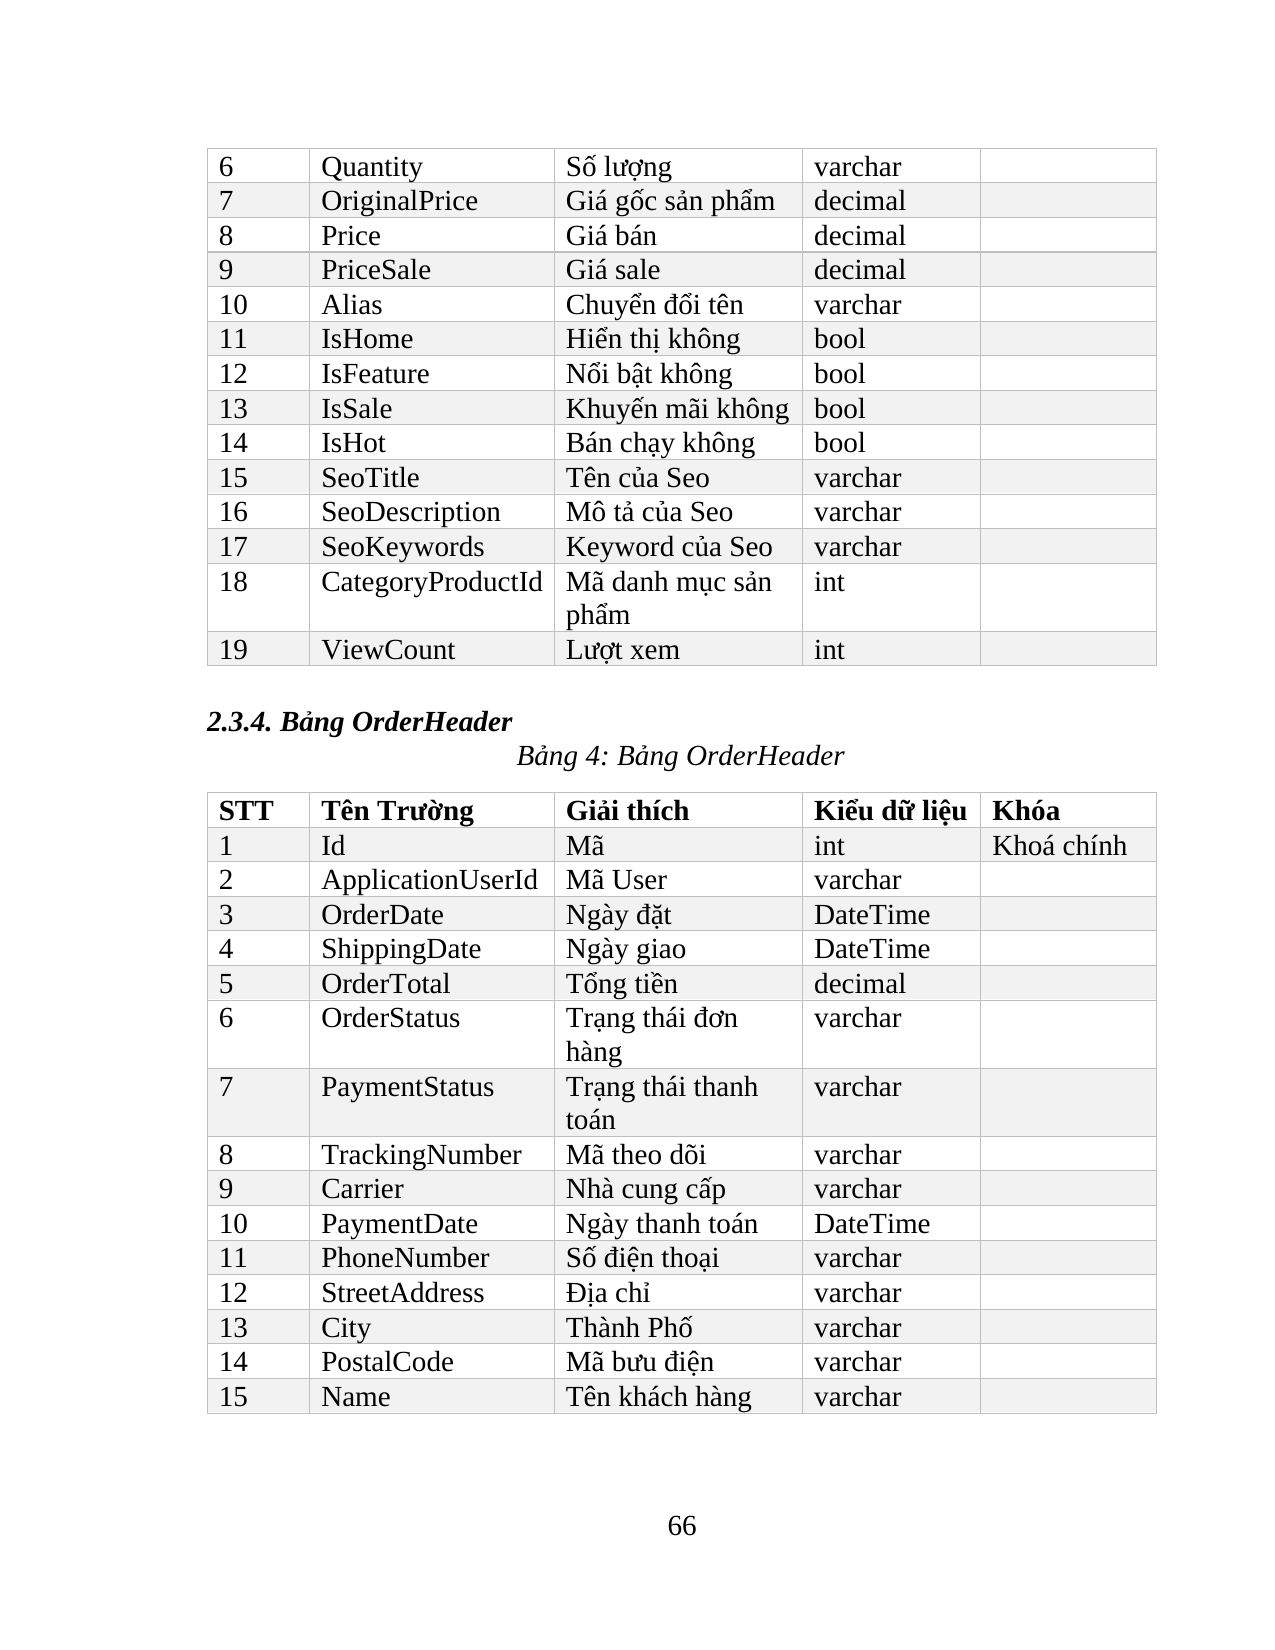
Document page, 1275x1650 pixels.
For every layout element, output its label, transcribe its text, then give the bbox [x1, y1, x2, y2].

table_cell Mô tả của Seo [555, 495, 802, 528]
table_cell 7 [208, 1069, 309, 1136]
table_cell IsHome [310, 322, 554, 355]
table_cell varchar [803, 1241, 980, 1274]
table_cell [981, 632, 1156, 665]
table_cell 17 [208, 529, 309, 563]
table_cell [981, 1001, 1156, 1068]
table_cell [981, 966, 1156, 999]
table_cell PostalCode [310, 1344, 554, 1378]
table_cell 8 [208, 1137, 309, 1170]
table_cell [981, 1379, 1156, 1412]
table_cell PaymentStatus [310, 1069, 554, 1136]
table_cell Alias [310, 287, 554, 321]
table_cell 19 [208, 632, 309, 665]
table_cell CategoryProductId [310, 564, 554, 631]
table_cell varchar [803, 149, 980, 182]
table_header STT [208, 793, 309, 827]
table_cell 10 [208, 287, 309, 321]
table_cell [981, 495, 1156, 528]
table_cell [981, 1275, 1156, 1309]
table_cell 15 [208, 460, 309, 493]
table_cell Địa chỉ [555, 1275, 802, 1309]
table_cell 14 [208, 1344, 309, 1378]
table_cell 12 [208, 356, 309, 390]
table_cell varchar [803, 1137, 980, 1170]
table_cell [981, 1241, 1156, 1274]
table_cell 8 [208, 218, 309, 251]
table_cell Nhà cung cấp [555, 1171, 802, 1205]
table_cell [981, 218, 1156, 251]
table_cell [981, 1137, 1156, 1170]
table_cell int [803, 828, 980, 861]
table_cell PriceSale [310, 253, 554, 286]
table_cell [981, 356, 1156, 390]
table_cell 10 [208, 1206, 309, 1239]
table_cell 12 [208, 1275, 309, 1309]
table_cell Thành Phố [555, 1310, 802, 1343]
table_cell Carrier [310, 1171, 554, 1205]
table_cell 6 [208, 149, 309, 182]
table_cell varchar [803, 1171, 980, 1205]
table_cell Mã theo dõi [555, 1137, 802, 1170]
table_cell StreetAddress [310, 1275, 554, 1309]
table_cell IsSale [310, 391, 554, 424]
table_cell Quantity [310, 149, 554, 182]
table_cell 9 [208, 1171, 309, 1205]
table_cell Price [310, 218, 554, 251]
table_cell varchar [803, 1379, 980, 1412]
table_cell [981, 1069, 1156, 1136]
table_cell varchar [803, 1275, 980, 1309]
table_cell Hiển thị không [555, 322, 802, 355]
table_cell 14 [208, 425, 309, 459]
table_cell 4 [208, 931, 309, 965]
table_cell [981, 322, 1156, 355]
table_cell Giá bán [555, 218, 802, 251]
table_cell 7 [208, 183, 309, 217]
table_cell [981, 1171, 1156, 1205]
table_cell PhoneNumber [310, 1241, 554, 1274]
table_header Kiểu dữ liệu [803, 793, 980, 827]
table_cell [981, 931, 1156, 965]
table_cell Giá sale [555, 253, 802, 286]
table_cell [981, 287, 1156, 321]
table_header Giải thích [555, 793, 802, 827]
table_cell [981, 529, 1156, 563]
table_cell [981, 1310, 1156, 1343]
table_cell Trạng thái đơn hàng [555, 1001, 802, 1068]
table_cell bool [803, 322, 980, 355]
table_cell 16 [208, 495, 309, 528]
table_cell Lượt xem [555, 632, 802, 665]
table_cell Mã bưu điện [555, 1344, 802, 1378]
table_cell IsHot [310, 425, 554, 459]
table_cell Chuyển đổi tên [555, 287, 802, 321]
table_cell Ngày đặt [555, 897, 802, 930]
table_cell varchar [803, 287, 980, 321]
table_cell 11 [208, 322, 309, 355]
table_cell Số điện thoại [555, 1241, 802, 1274]
table_cell [981, 862, 1156, 896]
table_cell [981, 564, 1156, 631]
table_cell decimal [803, 183, 980, 217]
table_cell ApplicationUserId [310, 862, 554, 896]
table_cell 9 [208, 253, 309, 286]
table_cell TrackingNumber [310, 1137, 554, 1170]
table_cell OrderTotal [310, 966, 554, 999]
table_cell Nổi bật không [555, 356, 802, 390]
table_cell DateTime [803, 1206, 980, 1239]
table_cell bool [803, 391, 980, 424]
table_cell decimal [803, 253, 980, 286]
table_cell Ngày giao [555, 931, 802, 965]
table_cell [981, 183, 1156, 217]
table_cell 18 [208, 564, 309, 631]
table_cell varchar [803, 529, 980, 563]
table_cell DateTime [803, 897, 980, 930]
table_cell Trạng thái thanh toán [555, 1069, 802, 1136]
table_cell decimal [803, 218, 980, 251]
table_cell Tên của Seo [555, 460, 802, 493]
table_cell [981, 1206, 1156, 1239]
table_cell varchar [803, 1001, 980, 1068]
table_cell [981, 425, 1156, 459]
table_cell 15 [208, 1379, 309, 1412]
table_cell bool [803, 356, 980, 390]
table_header Khóa [981, 793, 1156, 827]
table_cell 11 [208, 1241, 309, 1274]
table_cell Name [310, 1379, 554, 1412]
table_cell 2 [208, 862, 309, 896]
table_cell 13 [208, 391, 309, 424]
table_cell ShippingDate [310, 931, 554, 965]
table_cell varchar [803, 1310, 980, 1343]
table_cell SeoTitle [310, 460, 554, 493]
table_cell bool [803, 425, 980, 459]
table_cell Mã danh mục sản phẩm [555, 564, 802, 631]
table_cell 1 [208, 828, 309, 861]
table_cell varchar [803, 1069, 980, 1136]
table_cell [981, 897, 1156, 930]
table_cell IsFeature [310, 356, 554, 390]
table_cell int [803, 564, 980, 631]
table_cell varchar [803, 862, 980, 896]
table_cell Khoá chính [981, 828, 1156, 861]
table_cell Bán chạy không [555, 425, 802, 459]
table_cell DateTime [803, 931, 980, 965]
table_cell 13 [208, 1310, 309, 1343]
table_cell Mã User [555, 862, 802, 896]
table_cell 6 [208, 1001, 309, 1068]
table_cell SeoDescription [310, 495, 554, 528]
table_cell [981, 149, 1156, 182]
table_cell varchar [803, 460, 980, 493]
text Bảng 4: Bảng OrderHeader [207, 738, 1157, 771]
table_cell decimal [803, 966, 980, 999]
table_cell Tên khách hàng [555, 1379, 802, 1412]
table_header Tên Trường [310, 793, 554, 827]
table_cell City [310, 1310, 554, 1343]
table_cell PaymentDate [310, 1206, 554, 1239]
table_cell Tổng tiền [555, 966, 802, 999]
subtitle 2.3.4. Bảng OrderHeader [207, 704, 1157, 738]
table_cell int [803, 632, 980, 665]
table_cell SeoKeywords [310, 529, 554, 563]
table_cell varchar [803, 495, 980, 528]
table_cell [981, 253, 1156, 286]
table_cell Khuyến mãi không [555, 391, 802, 424]
table_cell [981, 460, 1156, 493]
table_cell Mã [555, 828, 802, 861]
table_cell ViewCount [310, 632, 554, 665]
table_cell 5 [208, 966, 309, 999]
table_cell [981, 1344, 1156, 1378]
table_cell Số lượng [555, 149, 802, 182]
table_cell OrderDate [310, 897, 554, 930]
table_cell Ngày thanh toán [555, 1206, 802, 1239]
table_cell OriginalPrice [310, 183, 554, 217]
table_cell 3 [208, 897, 309, 930]
table_cell Giá gốc sản phẩm [555, 183, 802, 217]
table_cell varchar [803, 1344, 980, 1378]
table_cell Keyword của Seo [555, 529, 802, 563]
table_cell OrderStatus [310, 1001, 554, 1068]
table_cell [981, 391, 1156, 424]
table_cell Id [310, 828, 554, 861]
